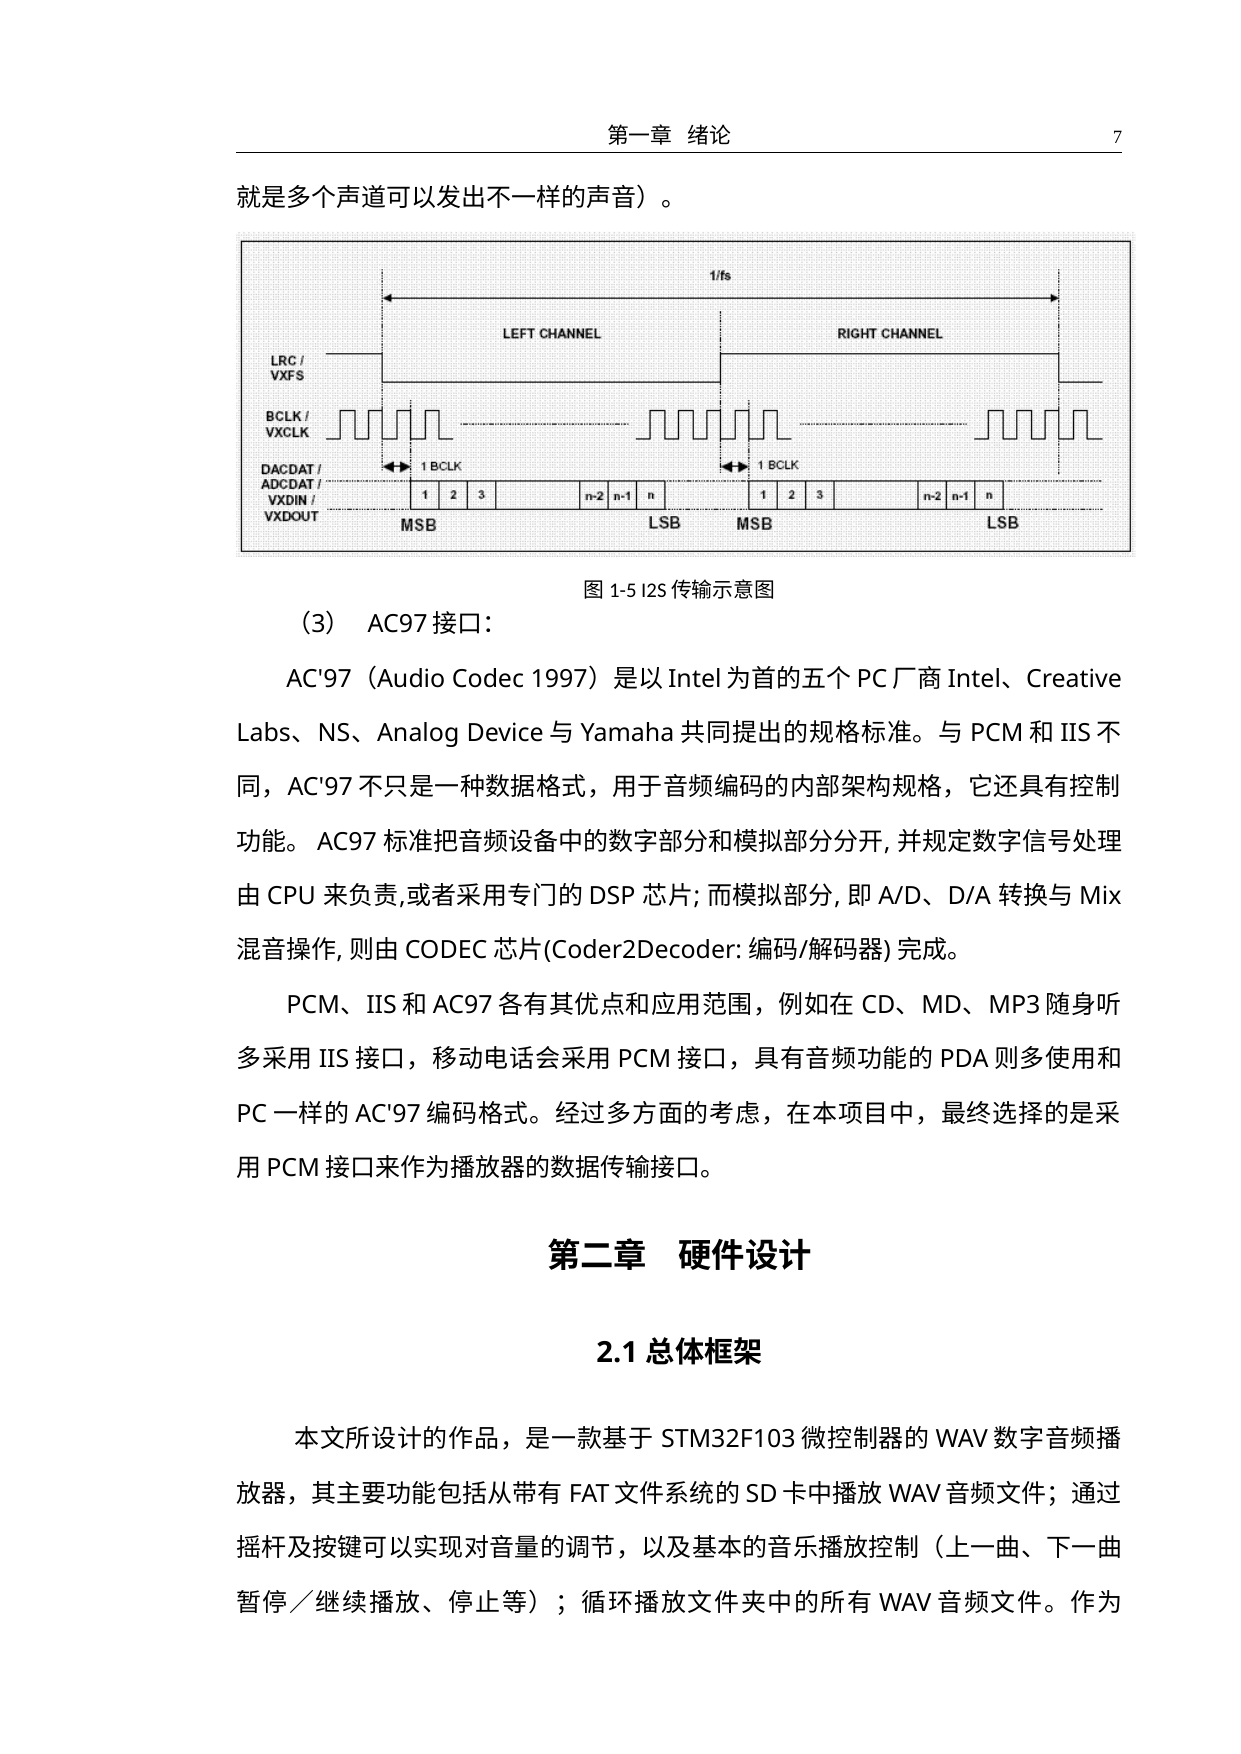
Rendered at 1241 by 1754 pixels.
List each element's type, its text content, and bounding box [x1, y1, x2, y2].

text 图 1-5 I2S传输示意图 [236, 573, 1122, 604]
text AC'97（Audio Codec 1997）是以Intel为首的五个PC厂商Intel、Creative Labs、NS、Analog Device与Yamaha共同提出的规格标准。与PCM和IIS不同，AC'97不只是一种数据格式，用于音频编码的内部架构规格，它还具有控制功能。 AC97 标准把音频设备中的数字部分和模拟部分分开, 并规定数字信号处理由CPU 来负责,或者采用专门的DSP 芯片; 而模拟部分, 即A/D、D/A 转换与Mix 混音操作, 则由CODEC 芯片(Coder2Decoder: 编码/解码器) 完成。 [236, 658, 1122, 966]
text 2.1 总体框架 [236, 1328, 1122, 1371]
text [236, 177, 1122, 213]
text PCM、IIS和AC97各有其优点和应用范围，例如在CD、MD、MP3随身听多采用IIS接口，移动电话会采用PCM接口，具有音频功能的PDA则多使用和PC一样的AC'97编码格式。经过多方面的考虑，在本项目中，最终选择的是采用PCM接口来作为播放器的数据传输接口。 [236, 984, 1122, 1184]
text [236, 1419, 1122, 1618]
text 第二章 硬件设计 [236, 1229, 1122, 1277]
list AC97接口： [286, 604, 1122, 640]
picture [236, 231, 1136, 557]
